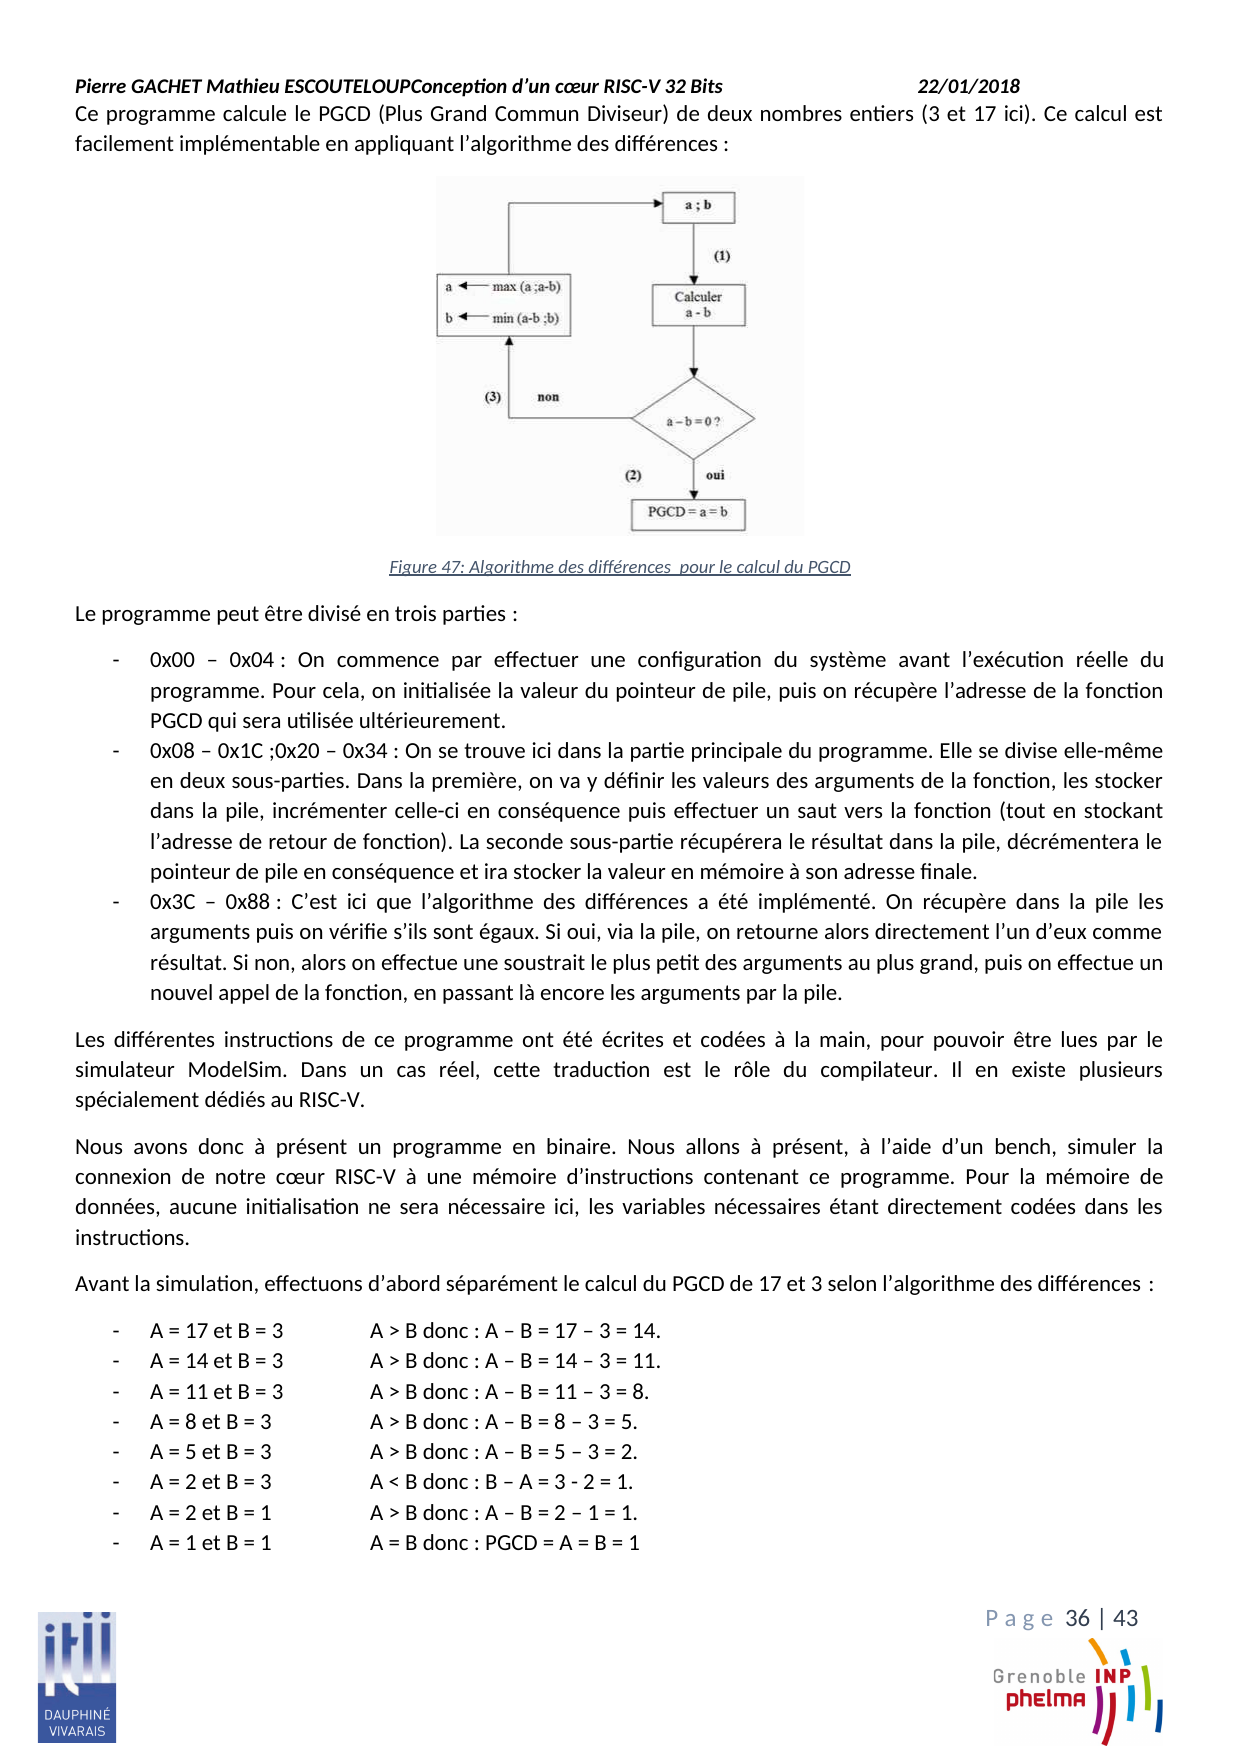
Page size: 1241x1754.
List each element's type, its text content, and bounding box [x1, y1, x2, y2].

list A = 2 et B = 1 A > B donc : A – B = 2 – 1 = 1. [112, 1498, 1165, 1526]
picture [435, 176, 805, 536]
text Ce programme calcule le PGCD (Plus Grand Commun Diviseur) de deux nombres entiers (3 et 17 ici). Ce calcul est facilement implémentable en appliquant l’algorithme des différences : [75, 99, 1165, 157]
list 0x08 – 0x1C ;0x20 – 0x34 : On se trouve ici dans la partie principale du programme. Elle se divise elle-même en deux sous-parties. Dans la première, on va y définir les valeurs des arguments de la fonction, les stocker dans la pile, incrémenter celle-ci en conséquence puis effectuer un saut vers la fonction (tout en stockant l’adresse de retour de fonction). La seconde sous-partie récupérera le résultat dans la pile, décrémentera le pointeur de pile en conséquence et ira stocker la valeur en mémoire à son adresse finale. [112, 736, 1165, 885]
picture [993, 1638, 1163, 1746]
list 0x00 – 0x04 : On commence par effectuer une configuration du système avant l’exécution réelle du programme. Pour cela, on initialisée la valeur du pointeur de pile, puis on récupère l’adresse de la fonction PGCD qui sera utilisée ultérieurement. [112, 646, 1165, 734]
text Le programme peut être divisé en trois parties : [75, 599, 1165, 627]
list A = 17 et B = 3 A > B donc : A – B = 17 – 3 = 14. [112, 1316, 1165, 1344]
text Nous avons donc à présent un programme en binaire. Nous allons à présent, à l’aide d’un bench, simuler la connexion de notre cœur RISC-V à une mémoire d’instructions contenant ce programme. Pour la mémoire de données, aucune initialisation ne sera nécessaire ici, les variables nécessaires étant directement codées dans les instructions. [75, 1132, 1165, 1251]
list A = 14 et B = 3 A > B donc : A – B = 14 – 3 = 11. [112, 1347, 1165, 1374]
text Avant la simulation, effectuons d’abord séparément le calcul du PGCD de 17 et 3 selon l’algorithme des différences : [75, 1269, 1165, 1297]
list A = 11 et B = 3 A > B donc : A – B = 11 – 3 = 8. [112, 1377, 1165, 1405]
list 0x3C – 0x88 : C’est ici que l’algorithme des différences a été implémenté. On récupère dans la pile les arguments puis on vérifie s’ils sont égaux. Si oui, via la pile, on retourne alors directement l’un d’eux comme résultat. Si non, alors on effectue une soustrait le plus petit des arguments au plus grand, puis on effectue un nouvel appel de la fonction, en passant là encore les arguments par la pile. [112, 887, 1165, 1006]
list A = 2 et B = 3 A < B donc : B – A = 3 - 2 = 1. [112, 1467, 1165, 1495]
picture [37, 1612, 117, 1743]
list A = 5 et B = 3 A > B donc : A – B = 5 – 3 = 2. [112, 1437, 1165, 1465]
text Les différentes instructions de ce programme ont été écrites et codées à la main, pour pouvoir être lues par le simulateur ModelSim. Dans un cas réel, cette traduction est le rôle du compilateur. Il en existe plusieurs spécialement dédiés au RISC-V. [75, 1025, 1165, 1113]
list A = 8 et B = 3 A > B donc : A – B = 8 – 3 = 5. [112, 1407, 1165, 1435]
list A = 1 et B = 1 A = B donc : PGCD = A = B = 1 [112, 1528, 1165, 1556]
